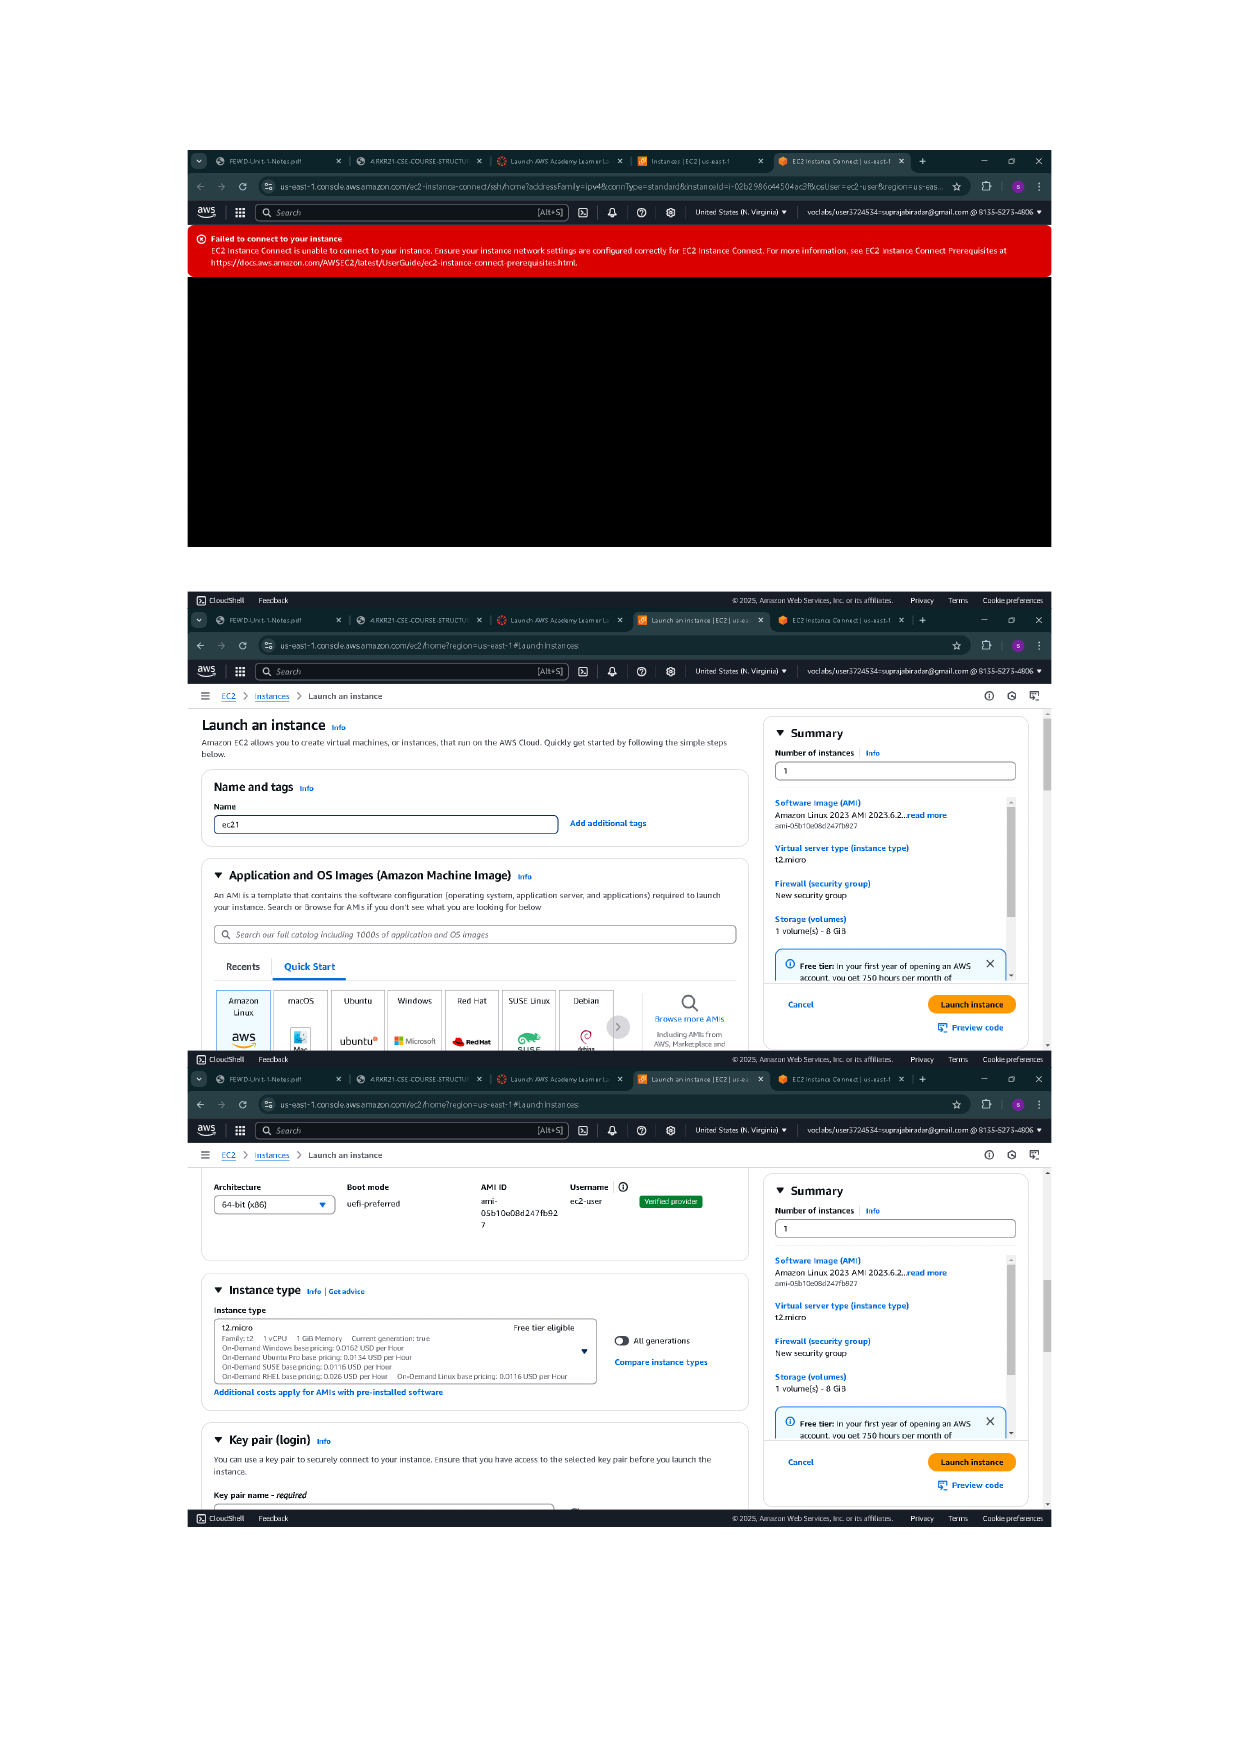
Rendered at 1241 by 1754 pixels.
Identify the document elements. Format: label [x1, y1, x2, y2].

picture [187, 150, 1052, 1527]
